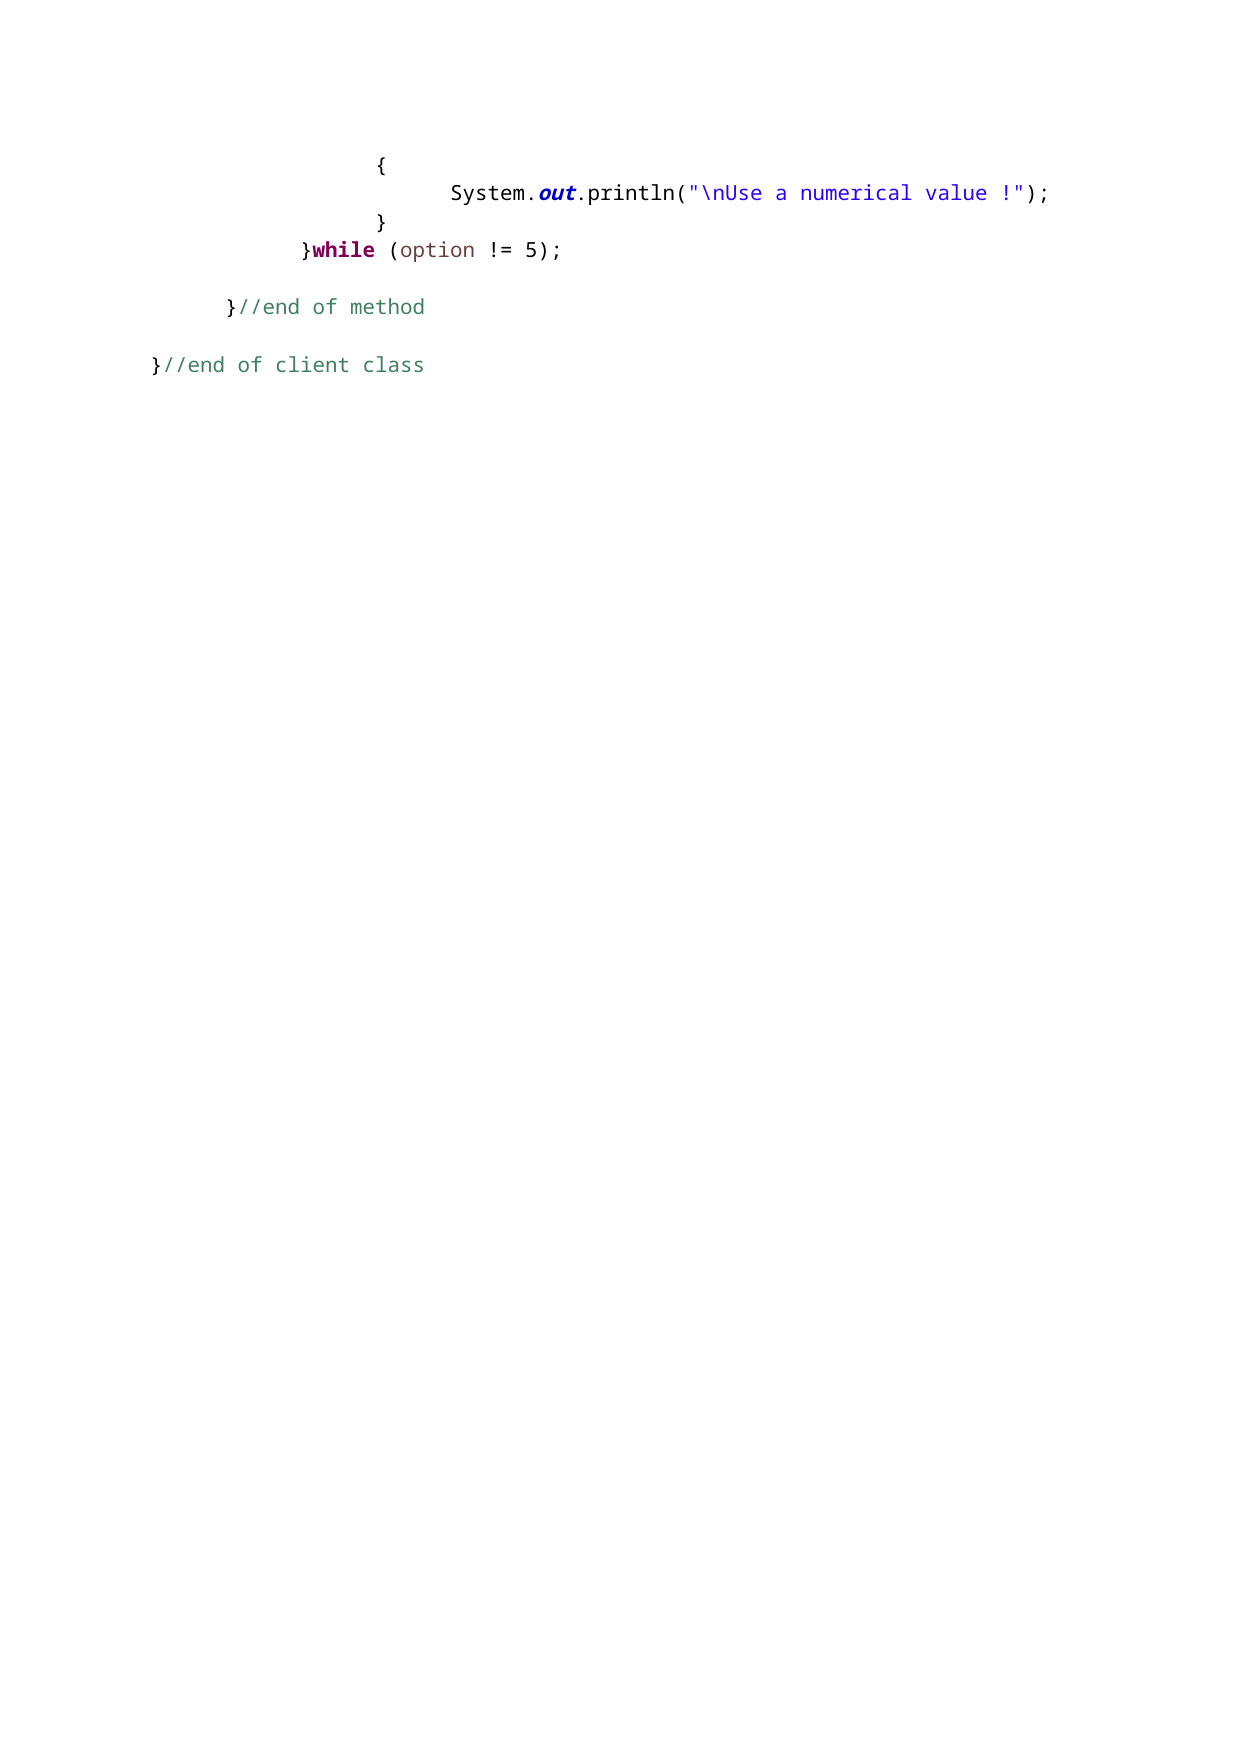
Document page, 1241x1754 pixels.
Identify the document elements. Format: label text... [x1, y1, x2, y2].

text }//end of client class [150, 350, 1090, 378]
text }//end of method [150, 292, 1090, 321]
text System.out.println("\nUse a numerical value !"); [150, 178, 1090, 207]
text { [150, 150, 1090, 178]
text } [150, 207, 1090, 235]
text }while (option != 5); [150, 235, 1090, 264]
